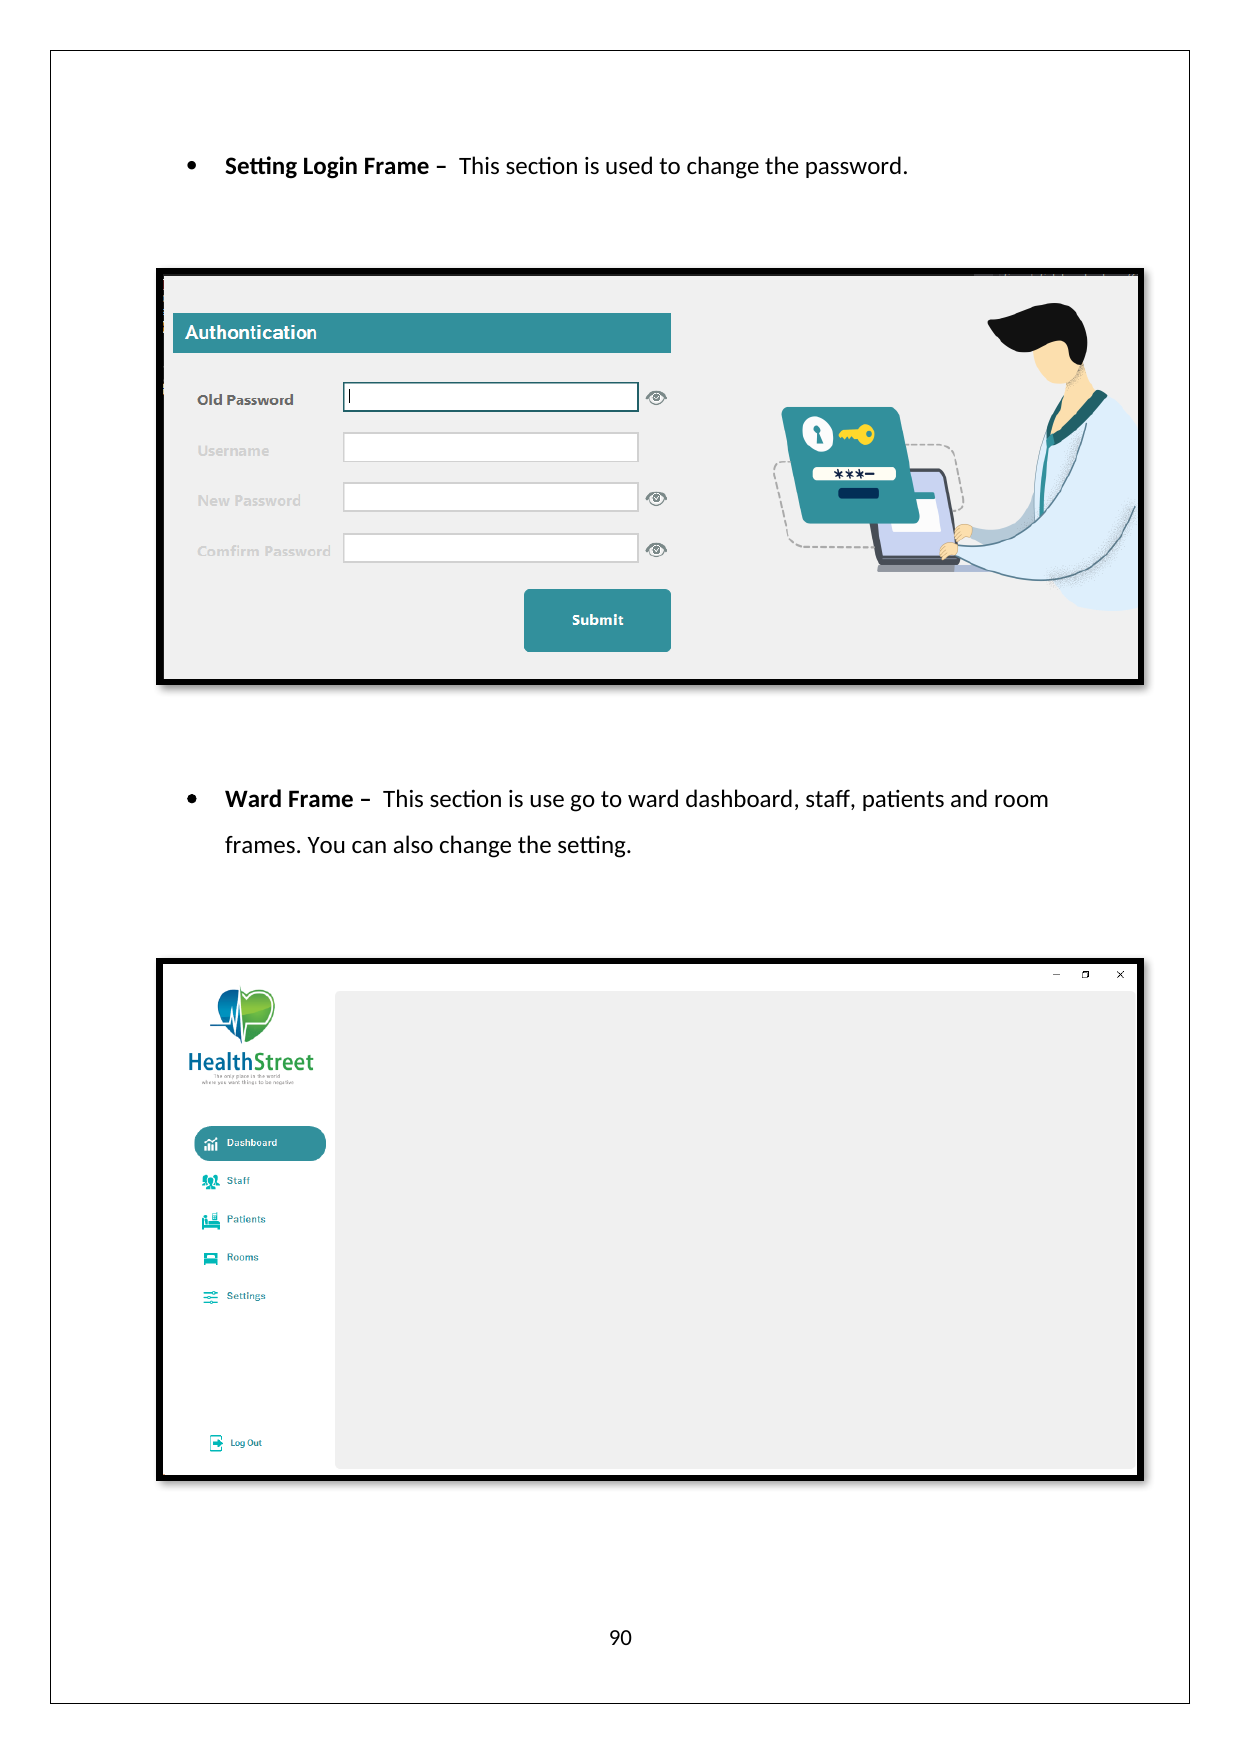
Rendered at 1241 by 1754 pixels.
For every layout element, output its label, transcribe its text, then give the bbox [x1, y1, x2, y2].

picture [163, 964, 1137, 1475]
list Setting Login Frame – This section is used to change the password. [187, 150, 1090, 181]
list Ward Frame – This section is use go to ward dashboard, staff, patients and room frames. You can also change the setting. [187, 783, 1090, 859]
picture [163, 274, 1138, 679]
